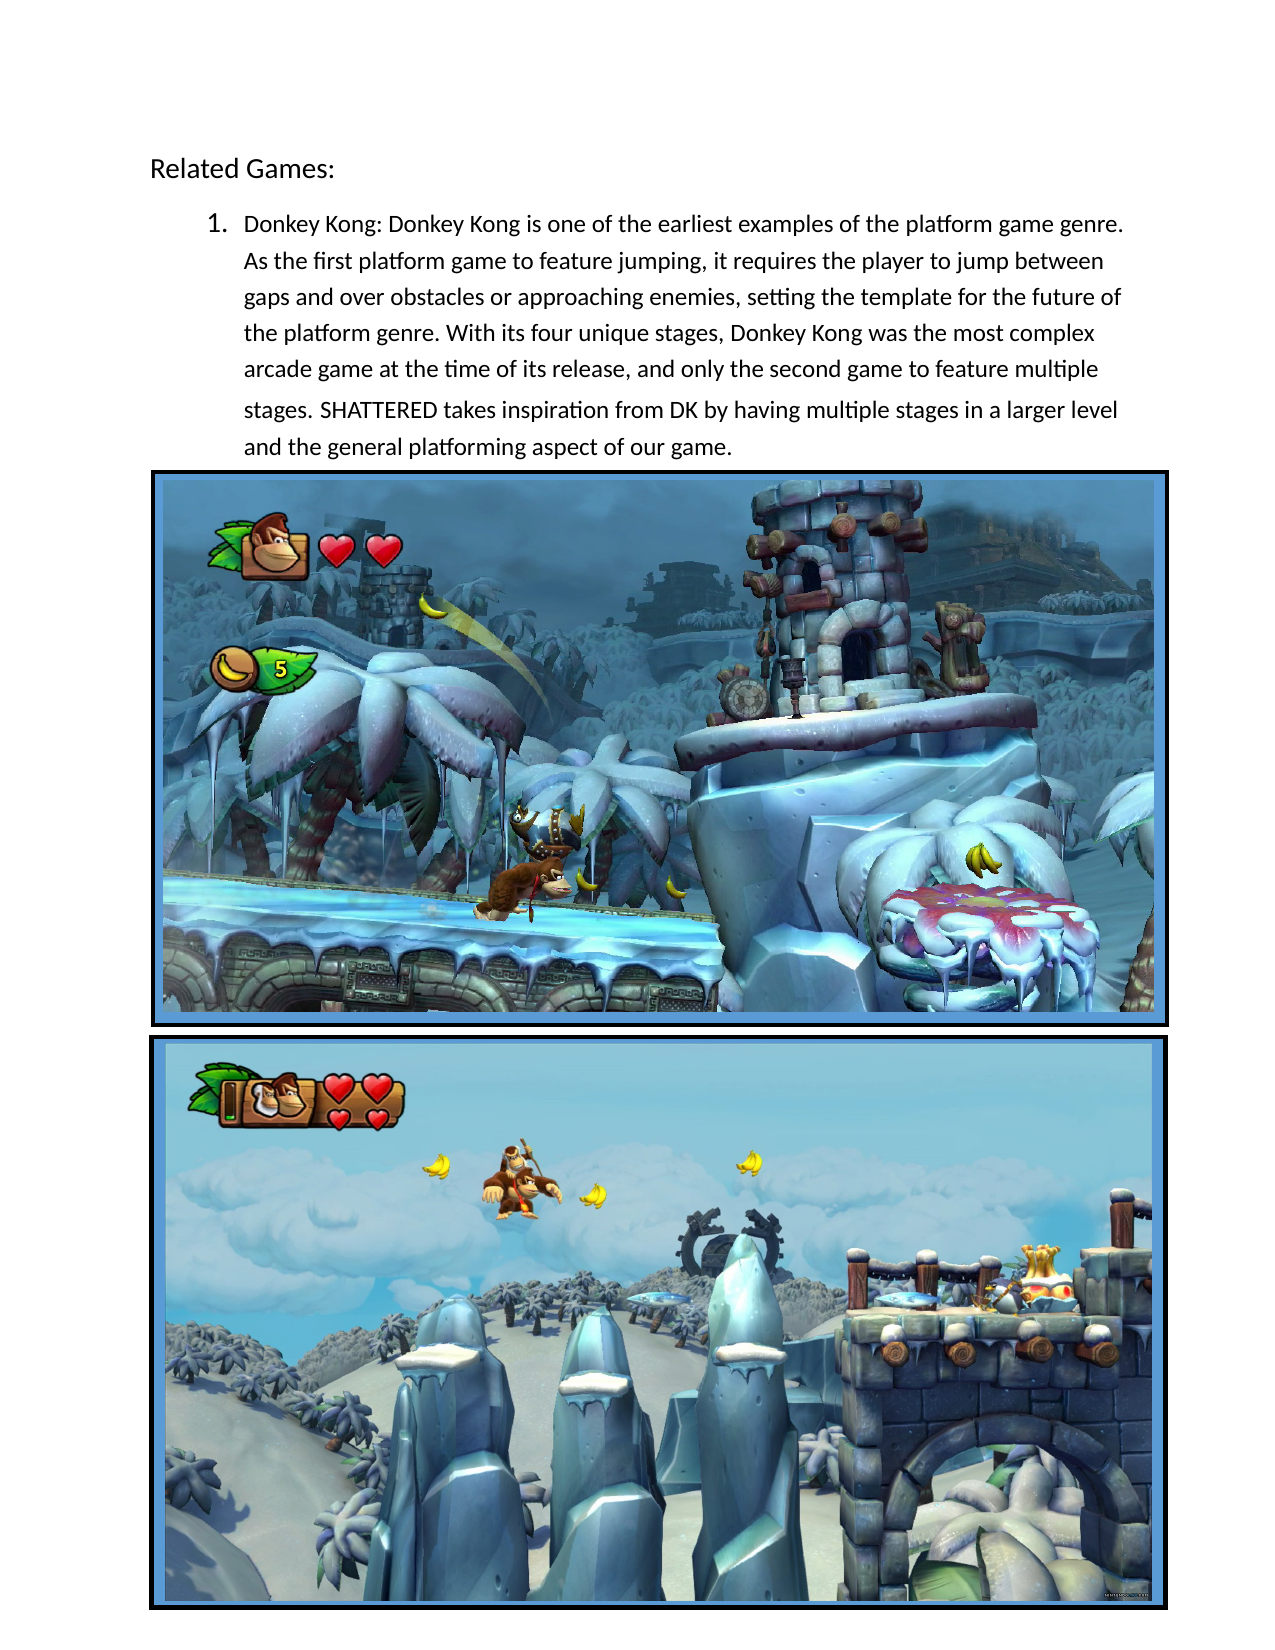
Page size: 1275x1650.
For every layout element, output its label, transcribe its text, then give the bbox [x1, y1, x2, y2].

list Donkey Kong: Donkey Kong is one of the earliest examples of the platform game genre. As the first platform game to feature jumping, it requires the player to jump between gaps and over obstacles or approaching enemies, setting the template for the future of the platform genre. With its four unique stages, Donkey Kong was the most complex arcade game at the time of its release, and only the second game to feature multiple stages. SHATTERED takes inspiration from DK by having multiple stages in a larger level and the general platforming aspect of our game. [206, 204, 1125, 462]
picture [163, 480, 1154, 1012]
picture [165, 1043, 1152, 1601]
text Related Games: [150, 150, 1125, 186]
